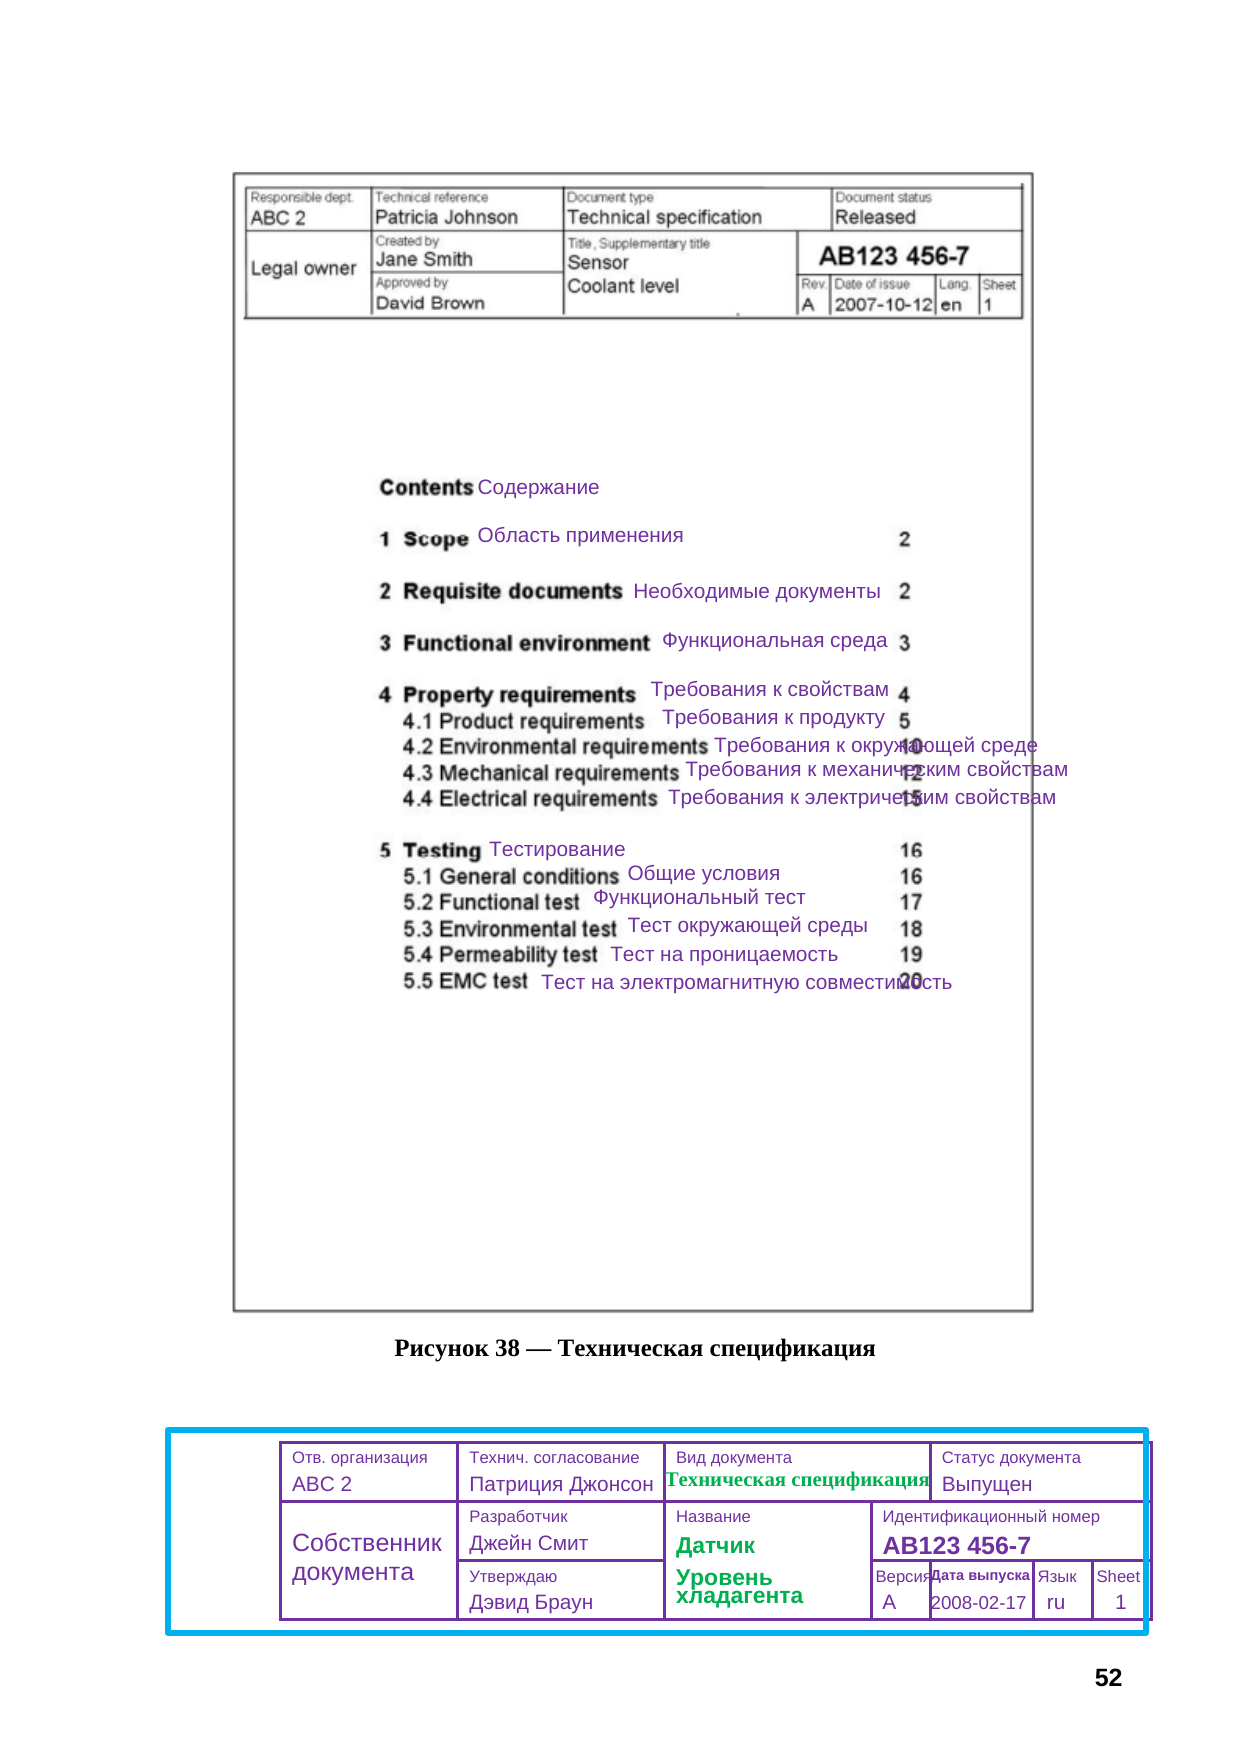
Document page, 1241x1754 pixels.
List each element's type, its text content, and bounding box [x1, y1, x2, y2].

table_cell Язык ru [1035, 1562, 1091, 1618]
table_cell Утверждаю Дэвид Браун [459, 1562, 663, 1618]
table_cell Разработчик Джейн Смит [459, 1503, 663, 1559]
table_header Вид документа Техническая спецификация [666, 1444, 929, 1500]
table_cell Название Датчик Уровень хладагента [666, 1503, 870, 1618]
text Рисунок 38 — Техническая спецификация [148, 1333, 1122, 1362]
table_cell Дата выпуска 2008-02-17 [932, 1562, 1032, 1618]
table_cell Версия A [873, 1562, 929, 1618]
table_header Технич. согласование Патриция Джонсон [459, 1444, 663, 1500]
table_header Отв. организация АВС 2 [282, 1444, 456, 1500]
table_cell Собственник документа [282, 1503, 456, 1618]
table_header Статус документа Выпущен [932, 1444, 1143, 1500]
text 52 [148, 1662, 1122, 1691]
table_cell Sheet 1 [1094, 1562, 1143, 1618]
table_cell Идентификационный номер AB123 456-7 [873, 1503, 1143, 1559]
picture [222, 160, 1048, 1321]
